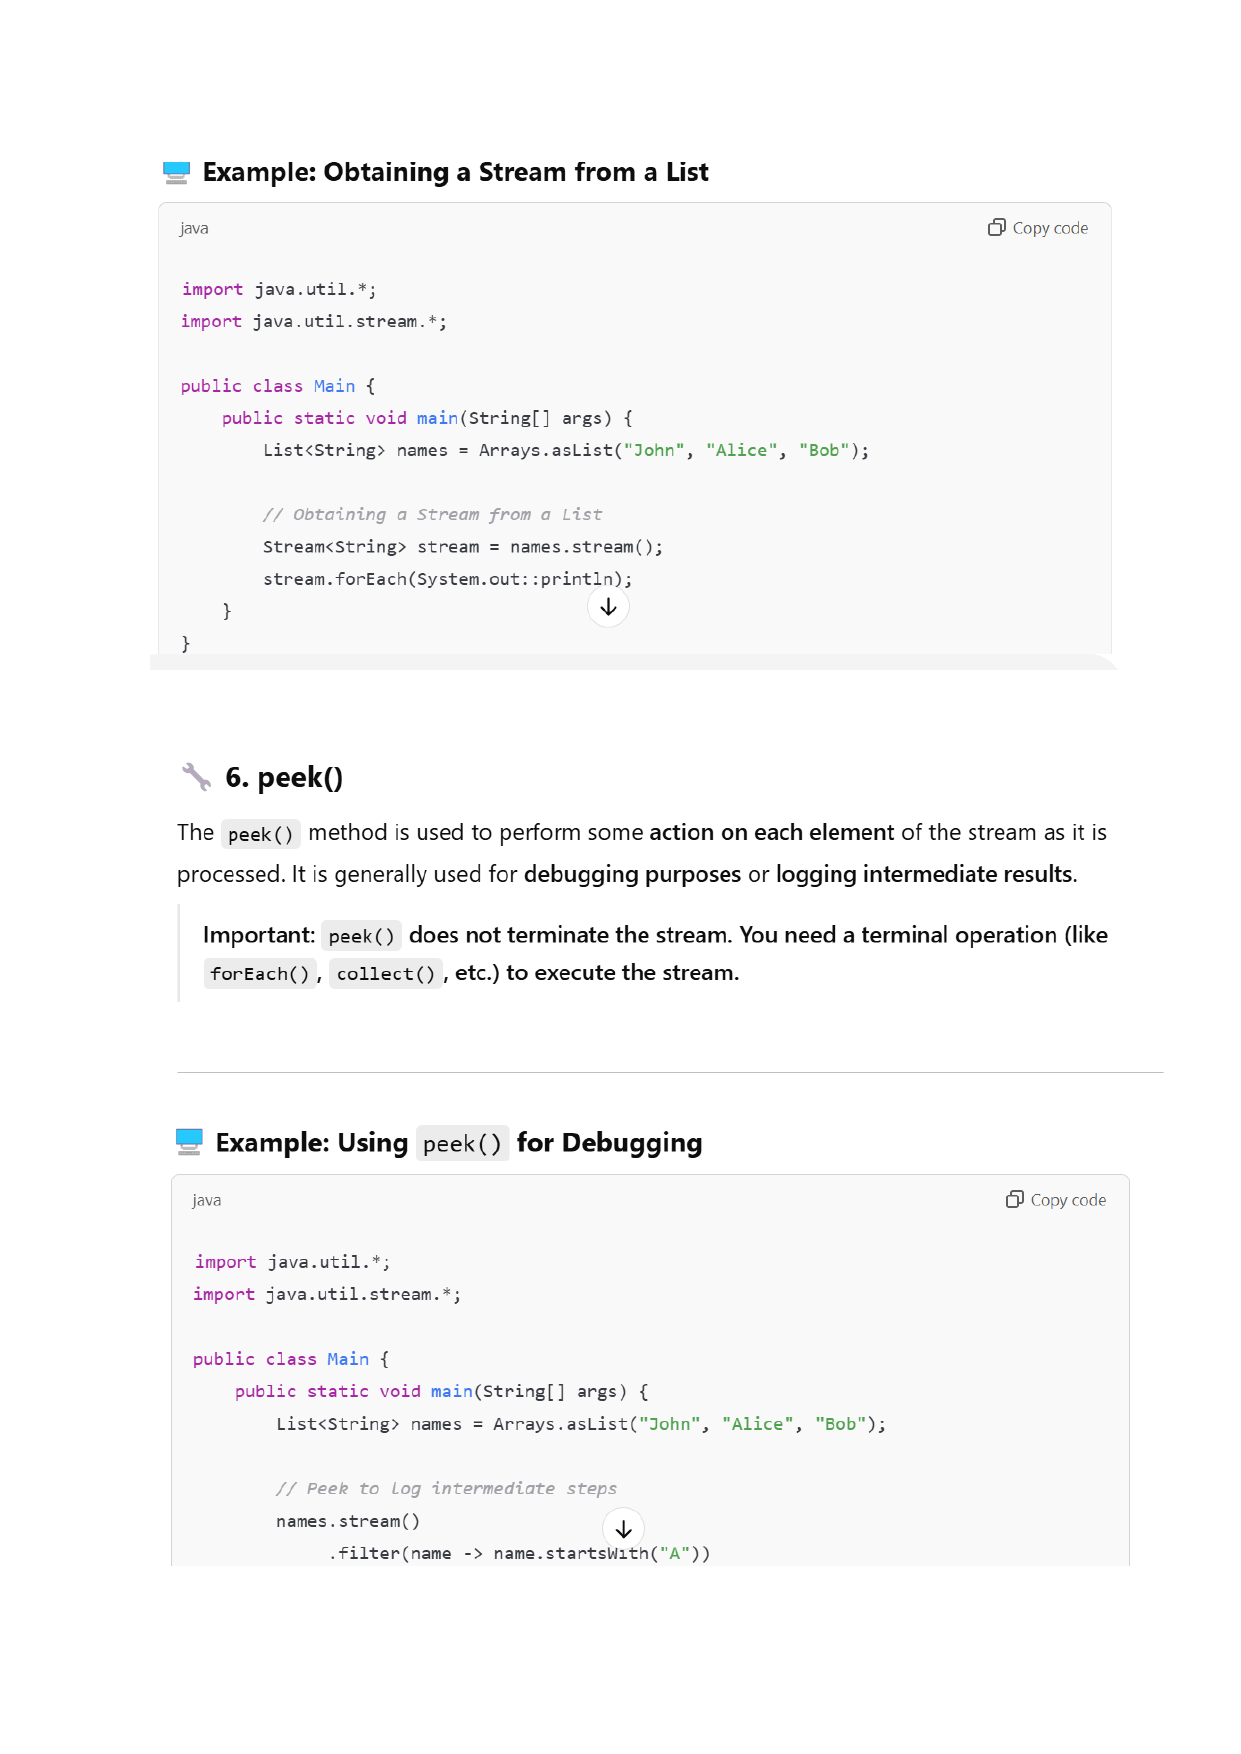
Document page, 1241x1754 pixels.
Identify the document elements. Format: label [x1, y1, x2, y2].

picture [150, 738, 1164, 1089]
picture [150, 150, 1128, 670]
picture [150, 1107, 1157, 1566]
